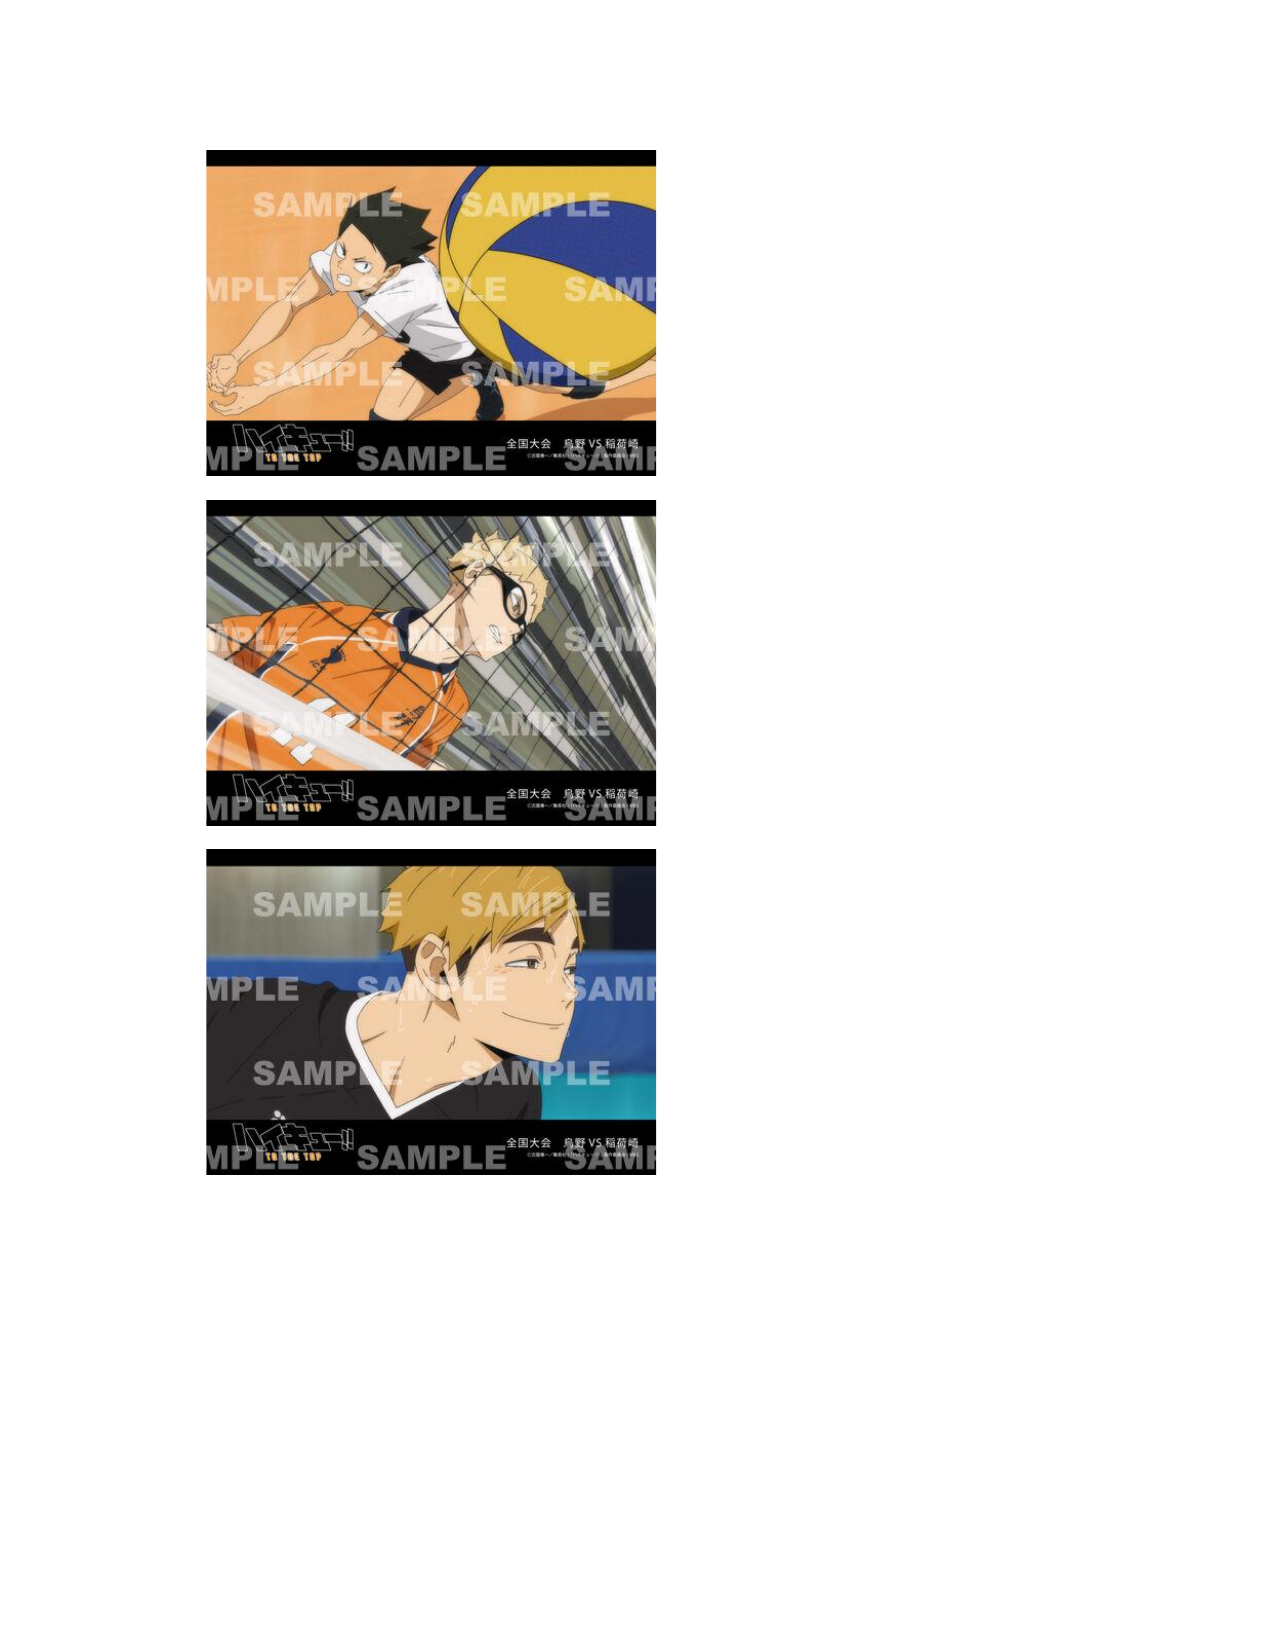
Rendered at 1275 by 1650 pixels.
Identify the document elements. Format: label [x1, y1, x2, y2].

picture [206, 150, 657, 476]
picture [206, 849, 657, 1175]
picture [206, 500, 657, 826]
